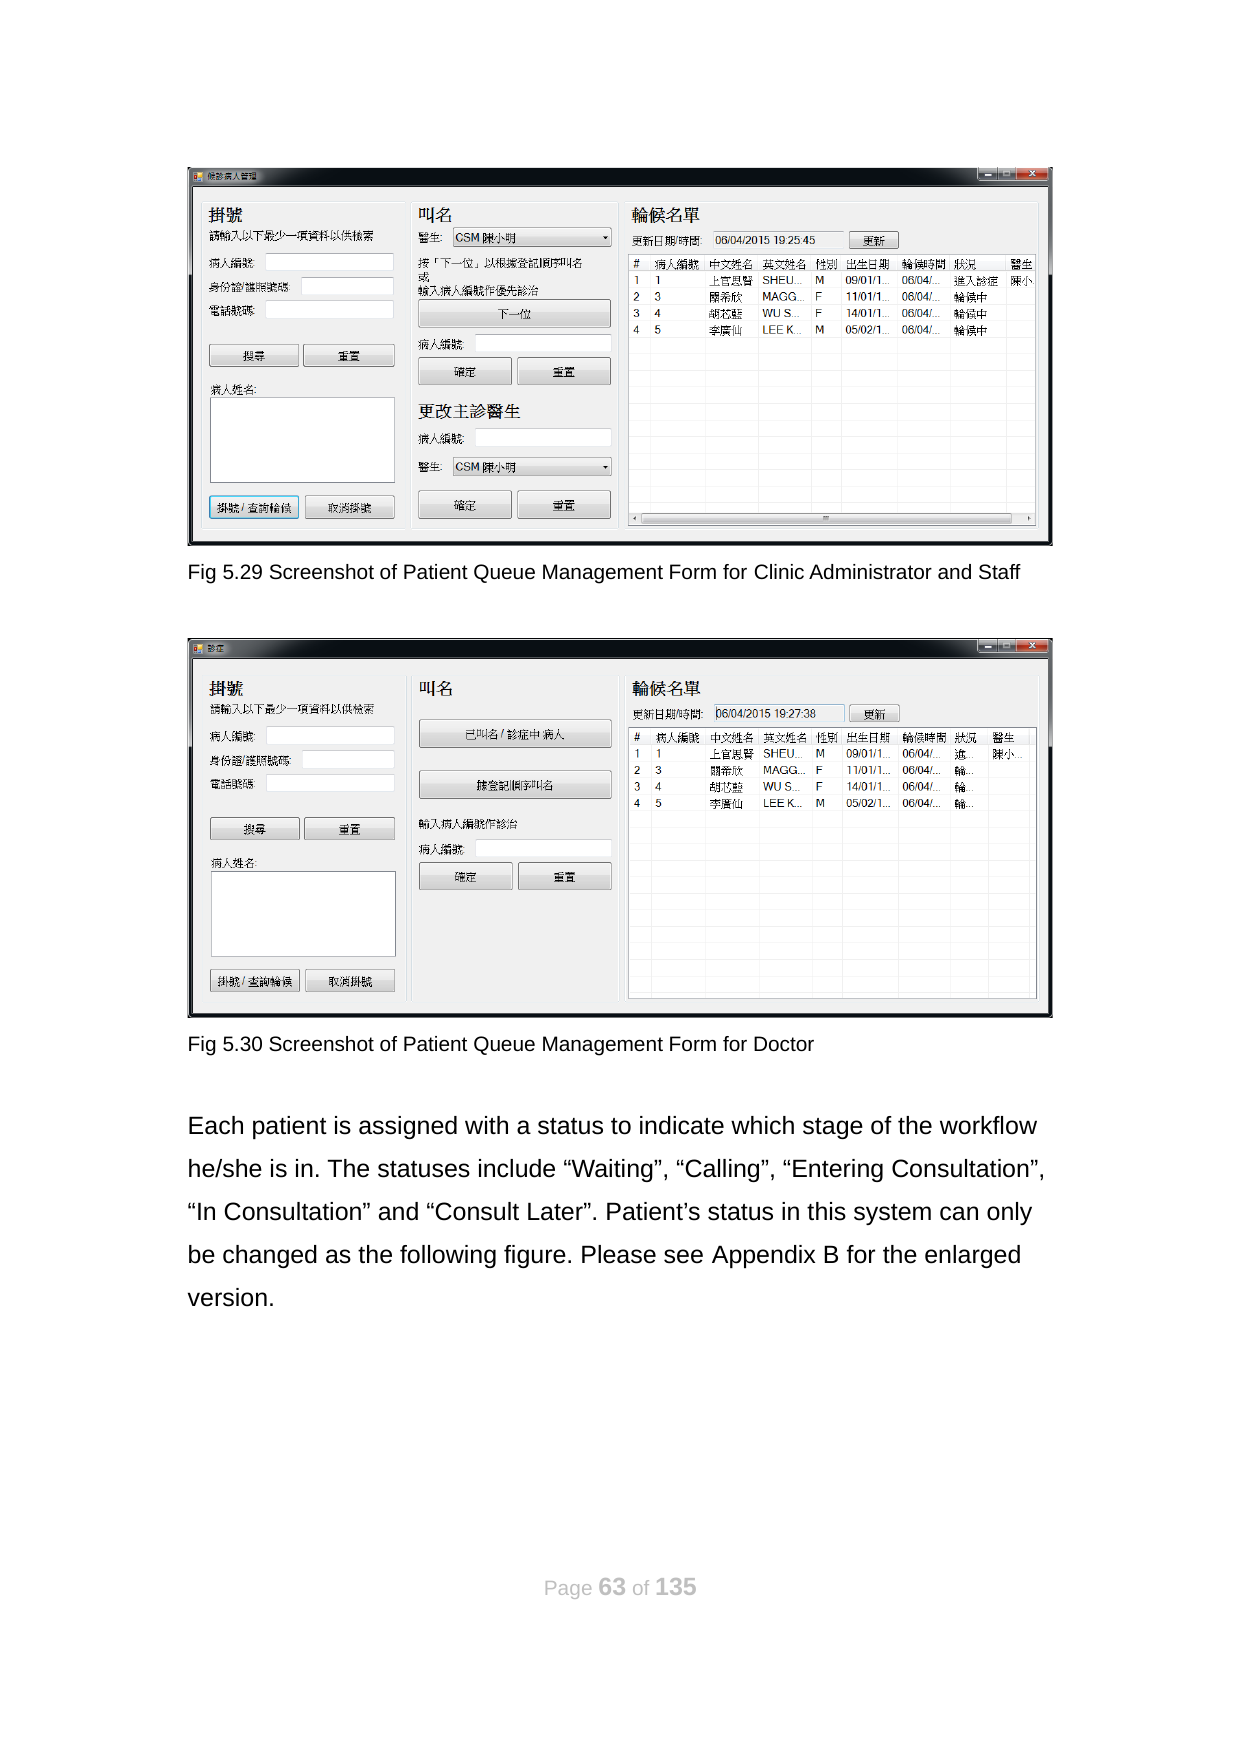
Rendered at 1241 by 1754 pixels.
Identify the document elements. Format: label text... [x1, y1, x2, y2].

picture [187, 167, 1053, 546]
picture [187, 638, 1053, 1018]
text Each patient is assigned with a status to indicate which stage of the workflow he/she is in. The statuses include “Waiting”, “Calling”, “Entering Consultation”, “In Consultation” and “Consult Later”. Patient’s status in this system can only be changed as the following figure. Please see Appendix B for the enlarged version. [187, 1111, 1053, 1312]
